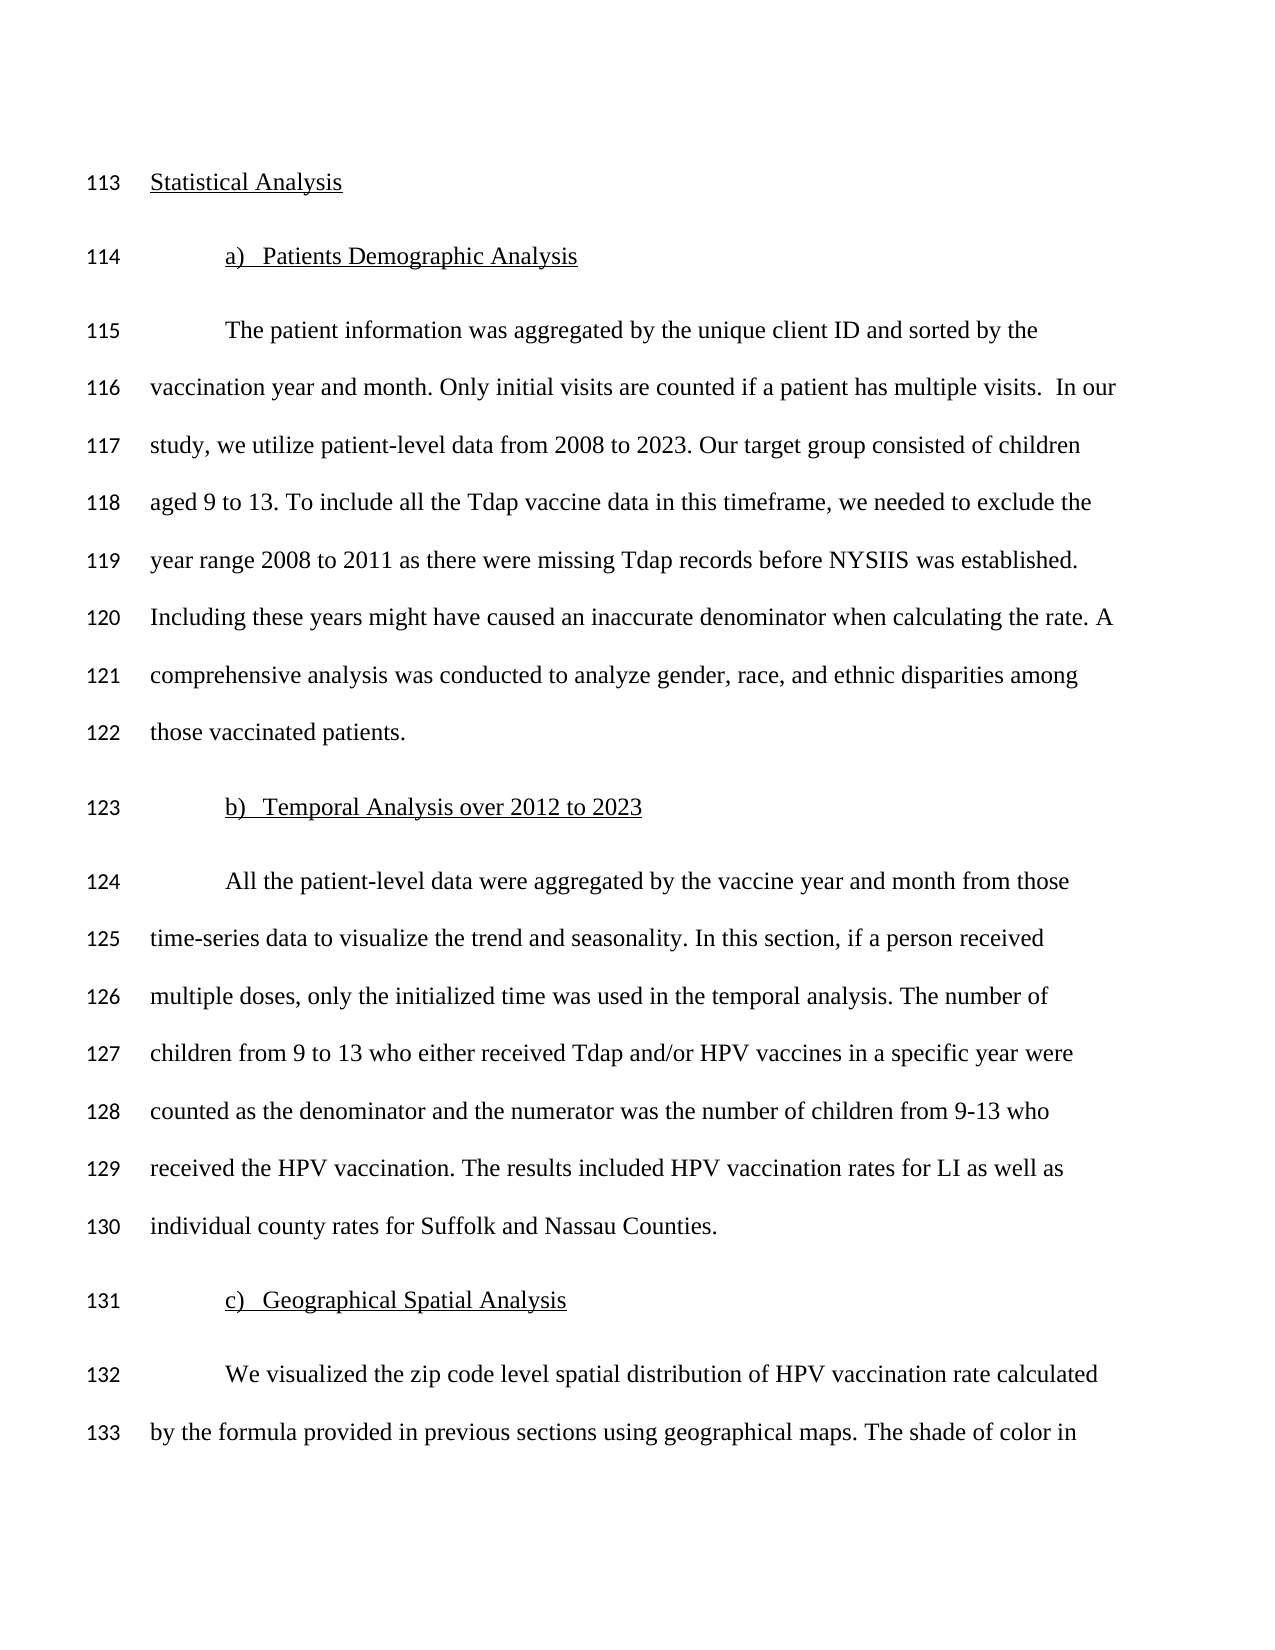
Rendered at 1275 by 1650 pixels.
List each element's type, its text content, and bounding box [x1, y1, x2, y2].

list Patients Demographic Analysis [225, 241, 1125, 269]
text All the patient-level data were aggregated by the vaccine year and month from those time-series data to visualize the trend and seasonality. In this section, if a person received multiple doses, only the initialized time was used in the temporal analysis. The number of children from 9 to 13 who either received Tdap and/or HPV vaccines in a specific year were counted as the denominator and the numerator was the number of children from 9-13 who received the HPV vaccination. The results included HPV vaccination rates for LI as well as individual county rates for Suffolk and Nassau Counties. [150, 866, 1125, 1239]
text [150, 1359, 1125, 1445]
list Temporal Analysis over 2012 to 2023 [225, 792, 1125, 820]
list Geographical Spatial Analysis [225, 1285, 1125, 1314]
text The patient information was aggregated by the unique client ID and sorted by the vaccination year and month. Only initial visits are counted if a patient has multiple visits. In our study, we utilize patient-level data from 2008 to 2023. Our target group consisted of children aged 9 to 13. To include all the Tdap vaccine data in this timeframe, we needed to exclude the year range 2008 to 2011 as there were missing Tdap records before NYSIIS was established. Including these years might have caused an inaccurate denominator when calculating the rate. A comprehensive analysis was conducted to analyze gender, race, and ethnic disparities among those vaccinated patients. [150, 315, 1125, 746]
text Statistical Analysis [150, 167, 1125, 195]
